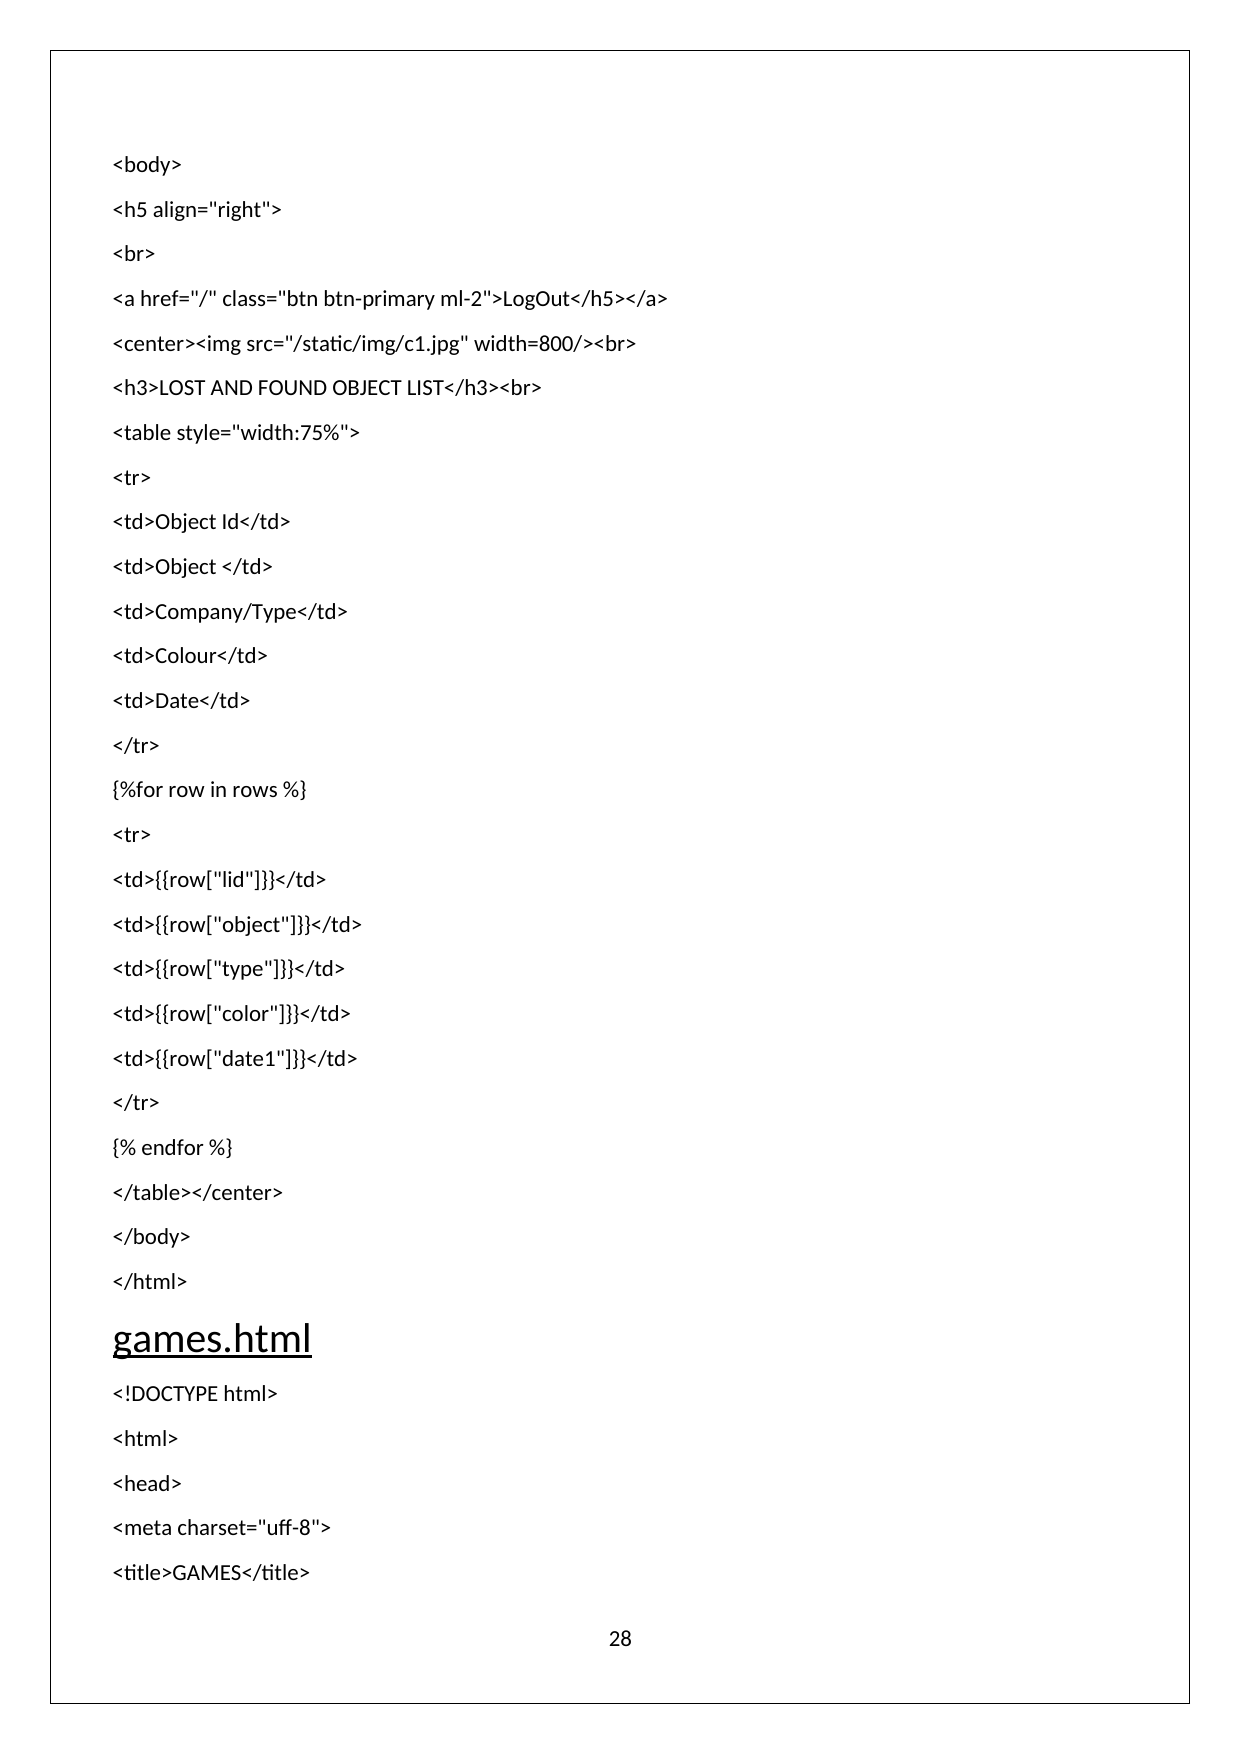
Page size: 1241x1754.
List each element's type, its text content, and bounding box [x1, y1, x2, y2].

text {%for row in rows %} [112, 776, 1128, 804]
text <td>Object Id</td> [112, 507, 1128, 536]
text <td>{{row["type"]}}</td> [112, 954, 1128, 982]
text games.html [112, 1312, 1128, 1363]
text <a href="/" class="btn btn-primary ml-2">LogOut</h5></a> [112, 284, 1128, 312]
text <h3>LOST AND FOUND OBJECT LIST</h3><br> [112, 373, 1128, 401]
text <title>GAMES</title> [112, 1558, 1128, 1586]
text <table style="width:75%"> [112, 418, 1128, 446]
text <td>{{row["lid"]}}</td> [112, 865, 1128, 893]
text <center><img src="/static/img/c1.jpg" width=800/><br> [112, 329, 1128, 357]
text </tr> [112, 1088, 1128, 1116]
text <body> [112, 150, 1128, 178]
text </body> [112, 1222, 1128, 1251]
text <td>{{row["object"]}}</td> [112, 910, 1128, 938]
text <meta charset="uff-8"> [112, 1513, 1128, 1541]
text <td>Object </td> [112, 552, 1128, 580]
text <td>Colour</td> [112, 642, 1128, 669]
text <tr> [112, 463, 1128, 491]
text {% endfor %} [112, 1133, 1128, 1161]
text <td>{{row["color"]}}</td> [112, 999, 1128, 1027]
text <h5 align="right"> [112, 195, 1128, 223]
text </table></center> [112, 1178, 1128, 1206]
text <!DOCTYPE html> [112, 1379, 1128, 1407]
text <td>{{row["date1"]}}</td> [112, 1044, 1128, 1072]
text <br> [112, 239, 1128, 267]
text <head> [112, 1469, 1128, 1497]
text <td>Company/Type</td> [112, 597, 1128, 625]
text <html> [112, 1424, 1128, 1452]
text </tr> [112, 731, 1128, 759]
text <td>Date</td> [112, 686, 1128, 714]
text </html> [112, 1267, 1128, 1295]
text <tr> [112, 820, 1128, 848]
